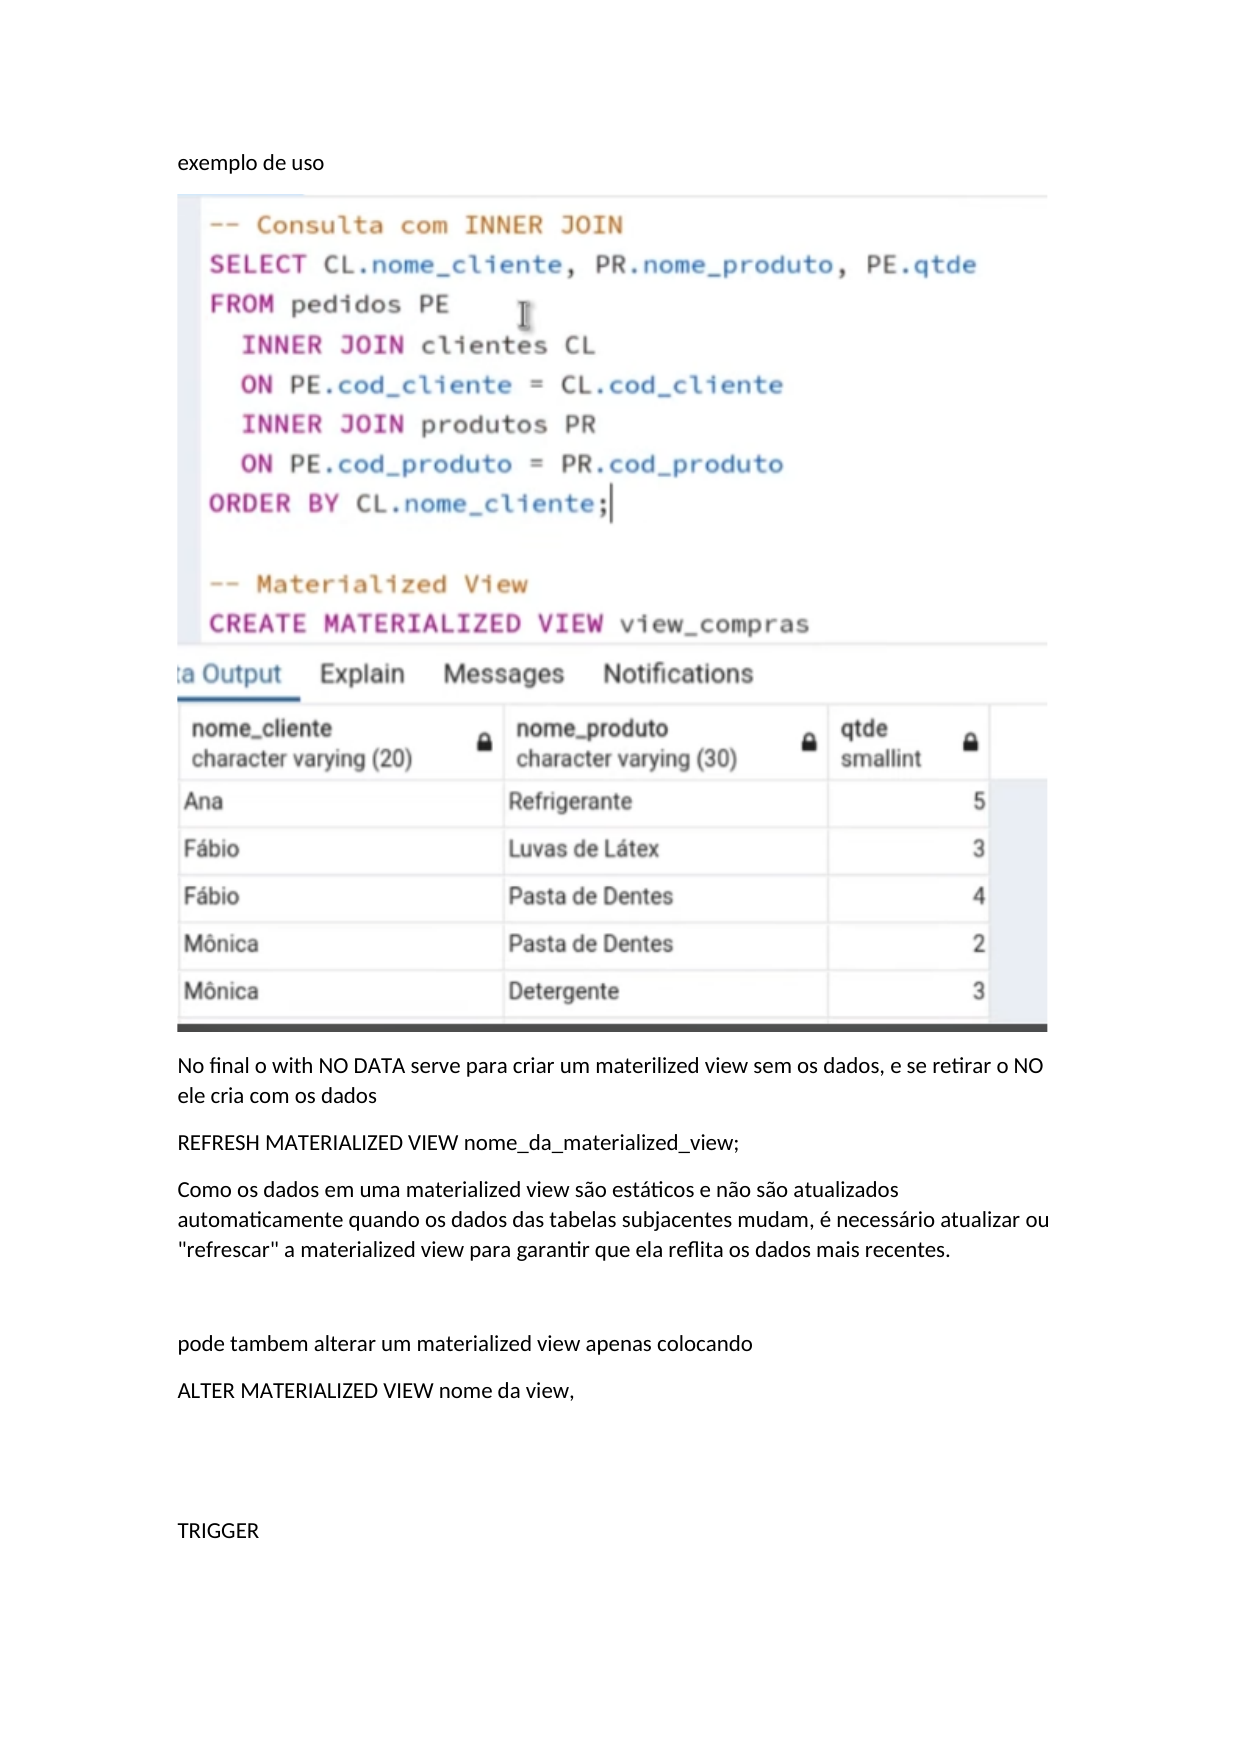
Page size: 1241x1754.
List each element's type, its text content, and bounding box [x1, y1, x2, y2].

text TRIGGER [177, 1516, 1063, 1544]
text exemplo de uso [177, 148, 1063, 176]
text pode tambem alterar um materialized view apenas colocando [177, 1329, 1063, 1357]
text No final o with NO DATA serve para criar um materilized view sem os dados, e se retirar o NO ele cria com os dados [177, 1051, 1063, 1109]
text REFRESH MATERIALIZED VIEW nome_da_materialized_view; [177, 1128, 1063, 1156]
text ALTER MATERIALIZED VIEW nome da view, [177, 1376, 1063, 1404]
text Como os dados em uma materialized view são estáticos e não são atualizados automaticamente quando os dados das tabelas subjacentes mudam, é necessário atualizar ou "refrescar" a materialized view para garantir que ela reflita os dados mais recentes. [177, 1175, 1063, 1263]
picture [177, 194, 1048, 1032]
